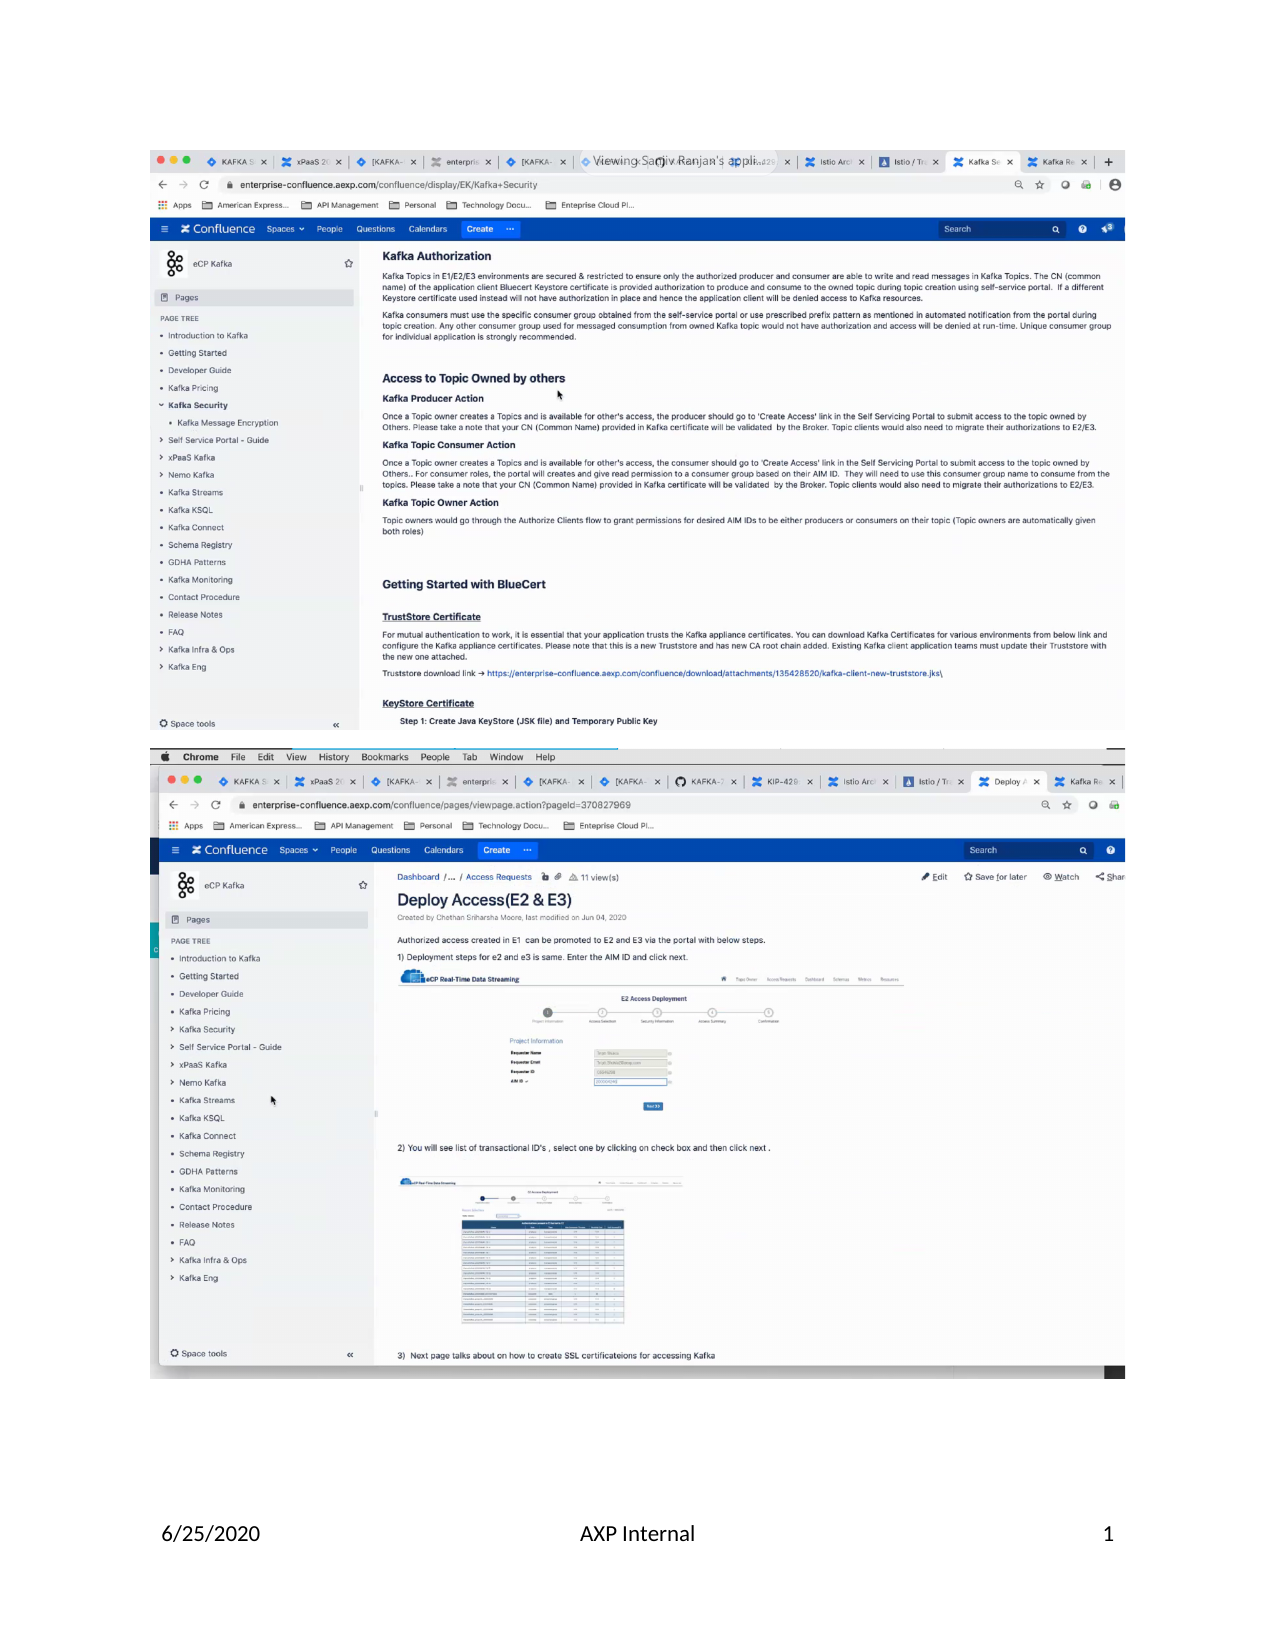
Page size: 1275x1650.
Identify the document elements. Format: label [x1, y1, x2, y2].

picture [150, 748, 1125, 1379]
picture [150, 150, 1125, 730]
